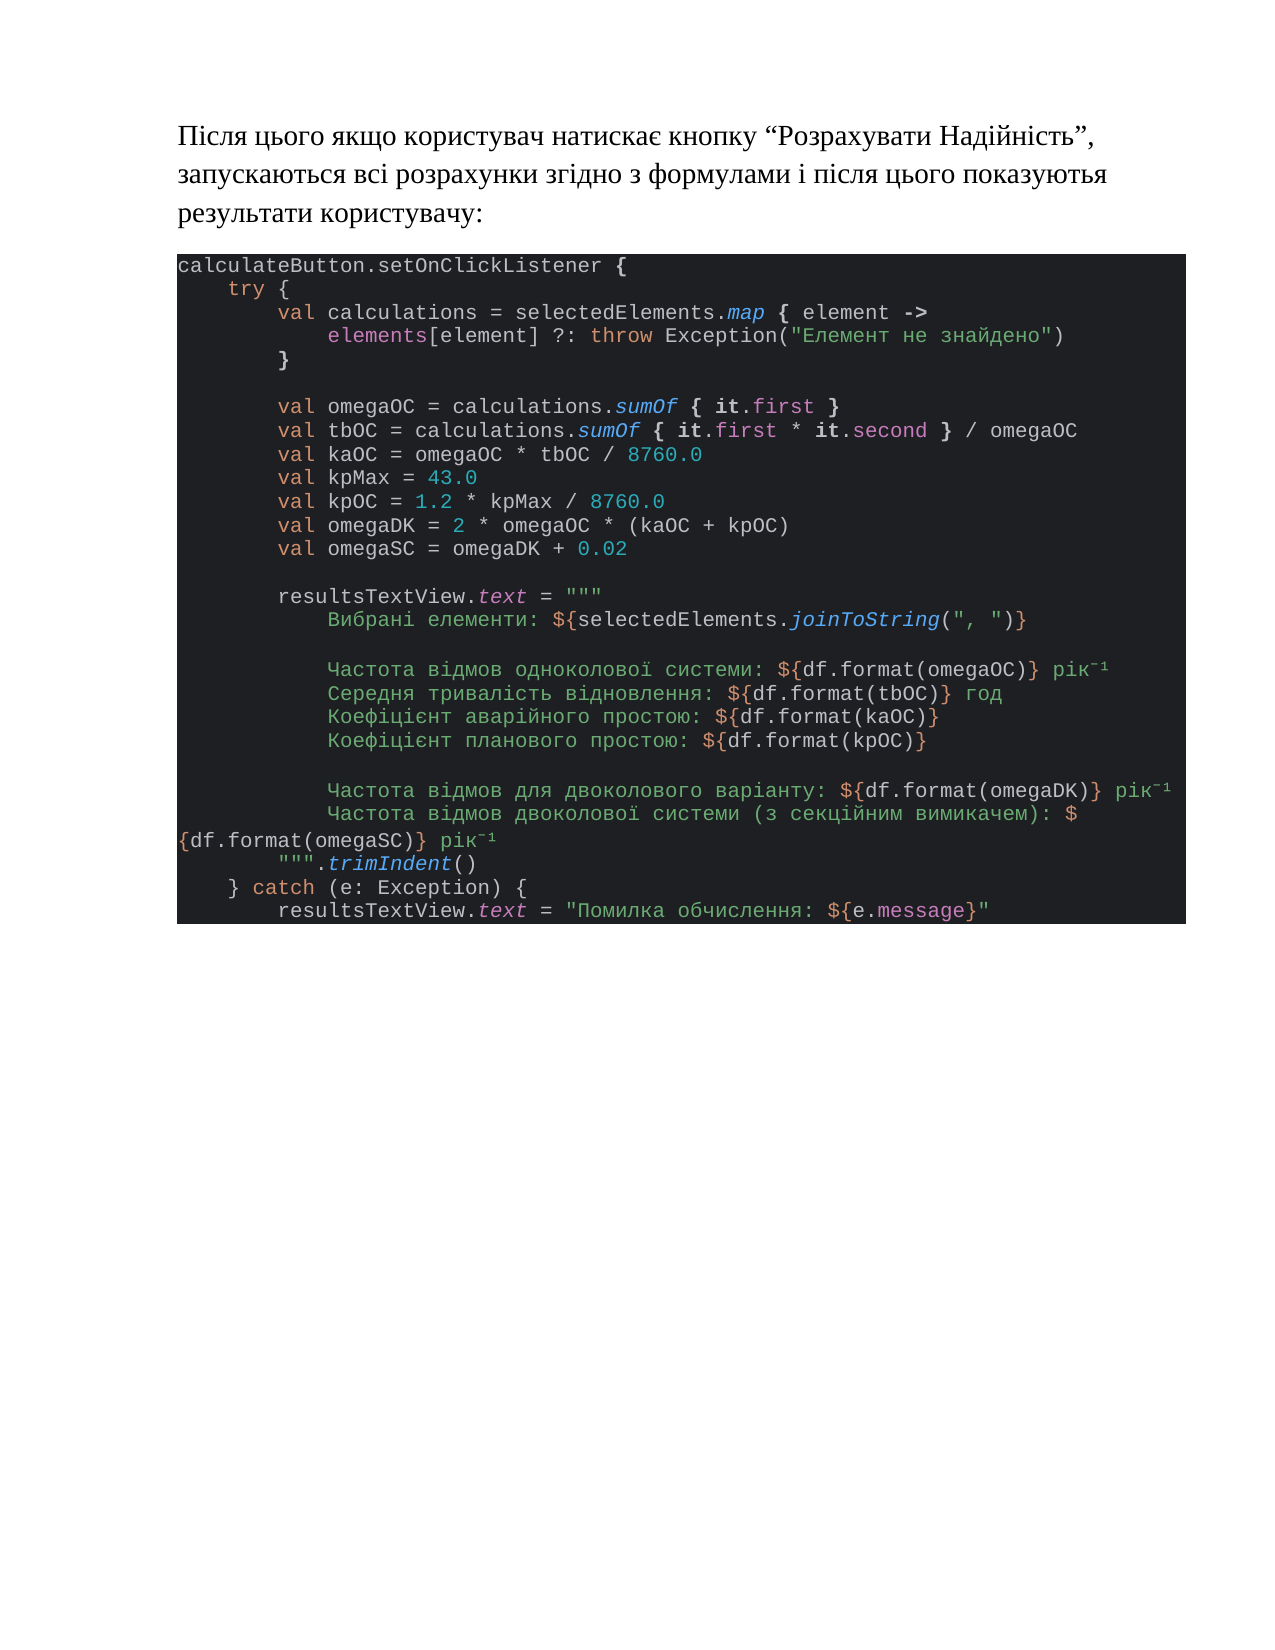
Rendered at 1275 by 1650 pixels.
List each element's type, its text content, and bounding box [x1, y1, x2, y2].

text Після цього якщо користувач натискає кнопку “Розрахувати Надійність”, запускаються всі розрахунки згідно з формулами і після цього показуютья результати користувачу: [177, 118, 1186, 229]
text calculateButton.setOnClickListener { try { val calculations = selectedElements.map { element -> elements[element] ?: throw Exception("Елемент не знайдено") } val omegaOC = calculations.sumOf { it.first } val tbOC = calculations.sumOf { it.first * it.second } / omegaOC val kaOC = omegaOC * tbOC / 8760.0 val kpMax = 43.0 val kpOC = 1.2 * kpMax / 8760.0 val omegaDK = 2 * omegaOC * (kaOC + kpOC) val omegaSC = omegaDK + 0.02 resultsTextView.text = """ Вибрані елементи: ${selectedElements.joinToString(", ")} Частота відмов одноколової системи: ${df.format(omegaOC)} рік⁻¹ Середня тривалість відновлення: ${df.format(tbOC)} год Коефіцієнт аварійного простою: ${df.format(kaOC)} Коефіцієнт планового простою: ${df.format(kpOC)} Частота відмов для двоколового варіанту: ${df.format(omegaDK)} рік⁻¹ Частота відмов двоколової системи (з секційним вимикачем): ${df.format(omegaSC)} рік⁻¹ """.trimIndent() } catch (e: Exception) { resultsTextView.text = "Помилка обчислення: ${e.message}" [177, 254, 1186, 924]
